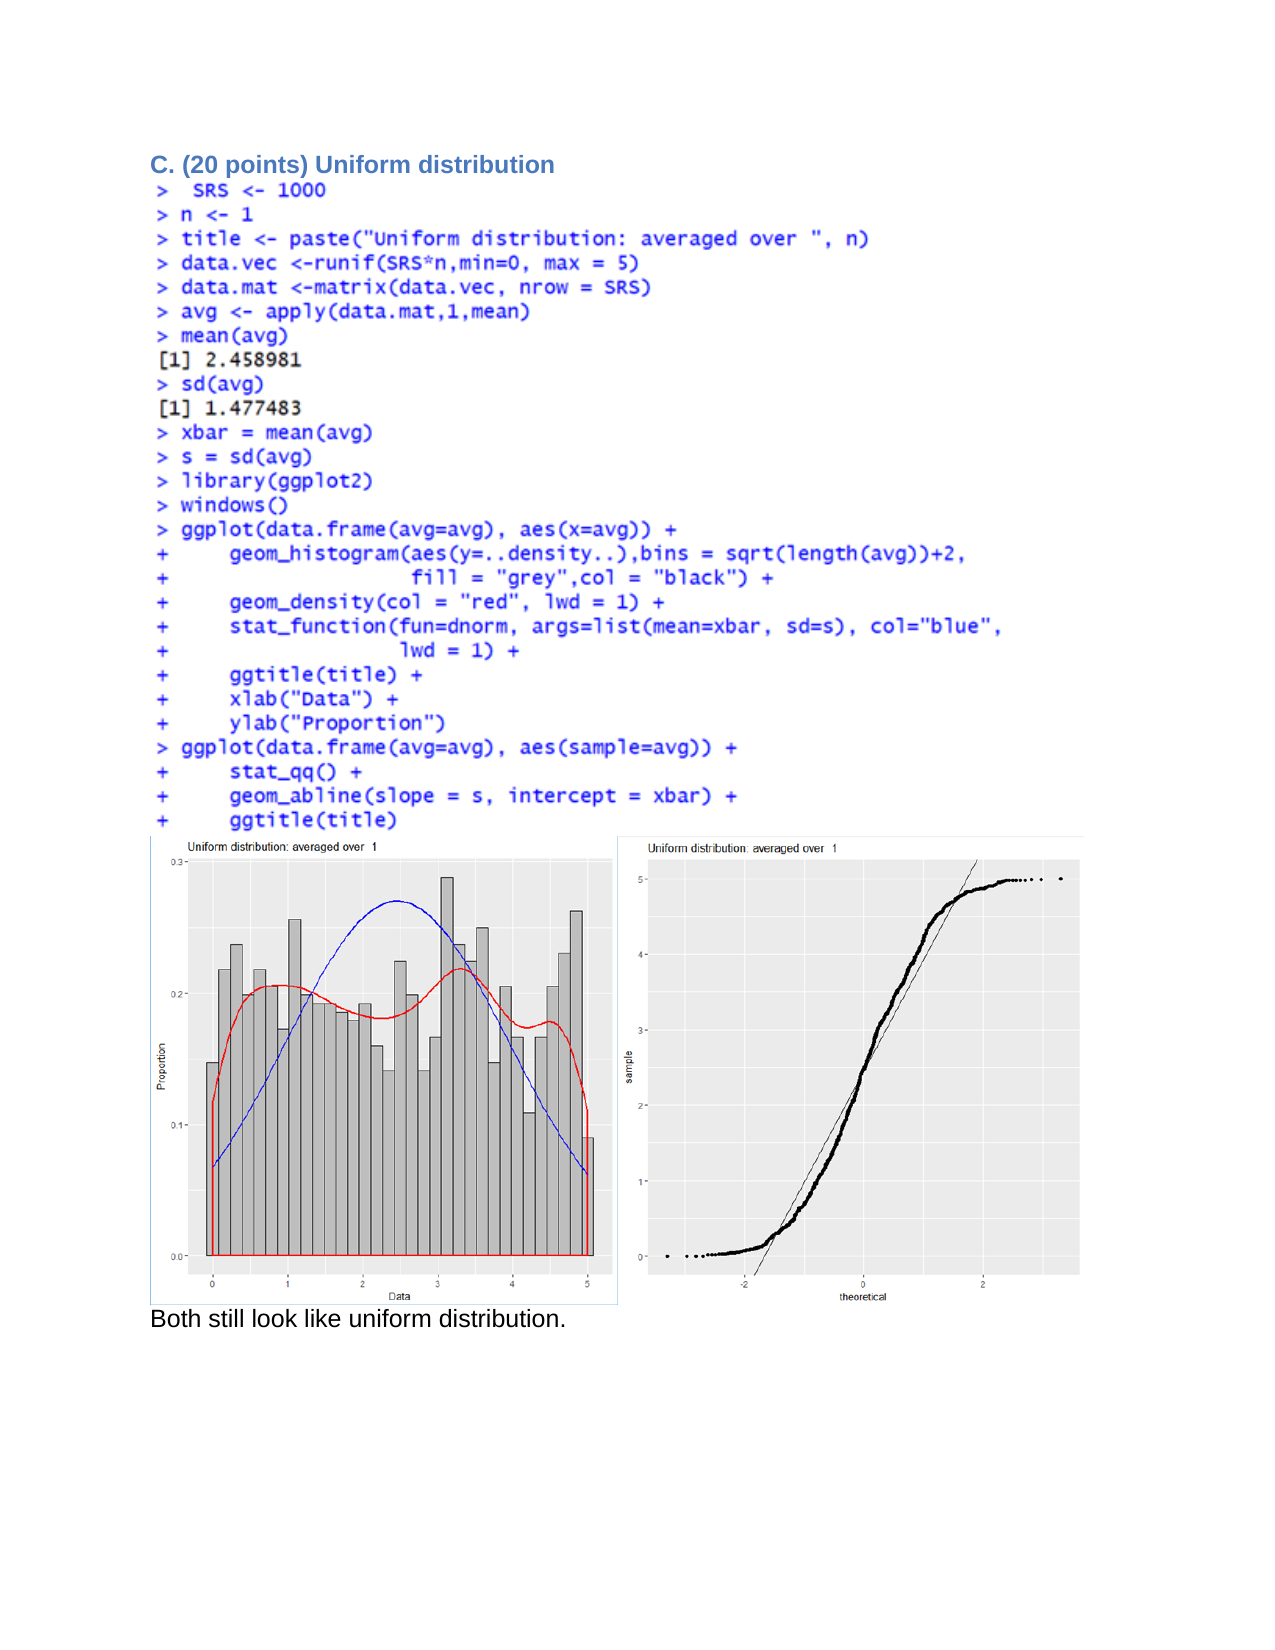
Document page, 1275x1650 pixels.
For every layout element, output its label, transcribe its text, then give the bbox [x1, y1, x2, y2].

text C. (20 points) Uniform distribution [150, 150, 1125, 179]
picture [150, 178, 1085, 1305]
text Both still look like uniform distribution. [150, 1304, 1125, 1333]
